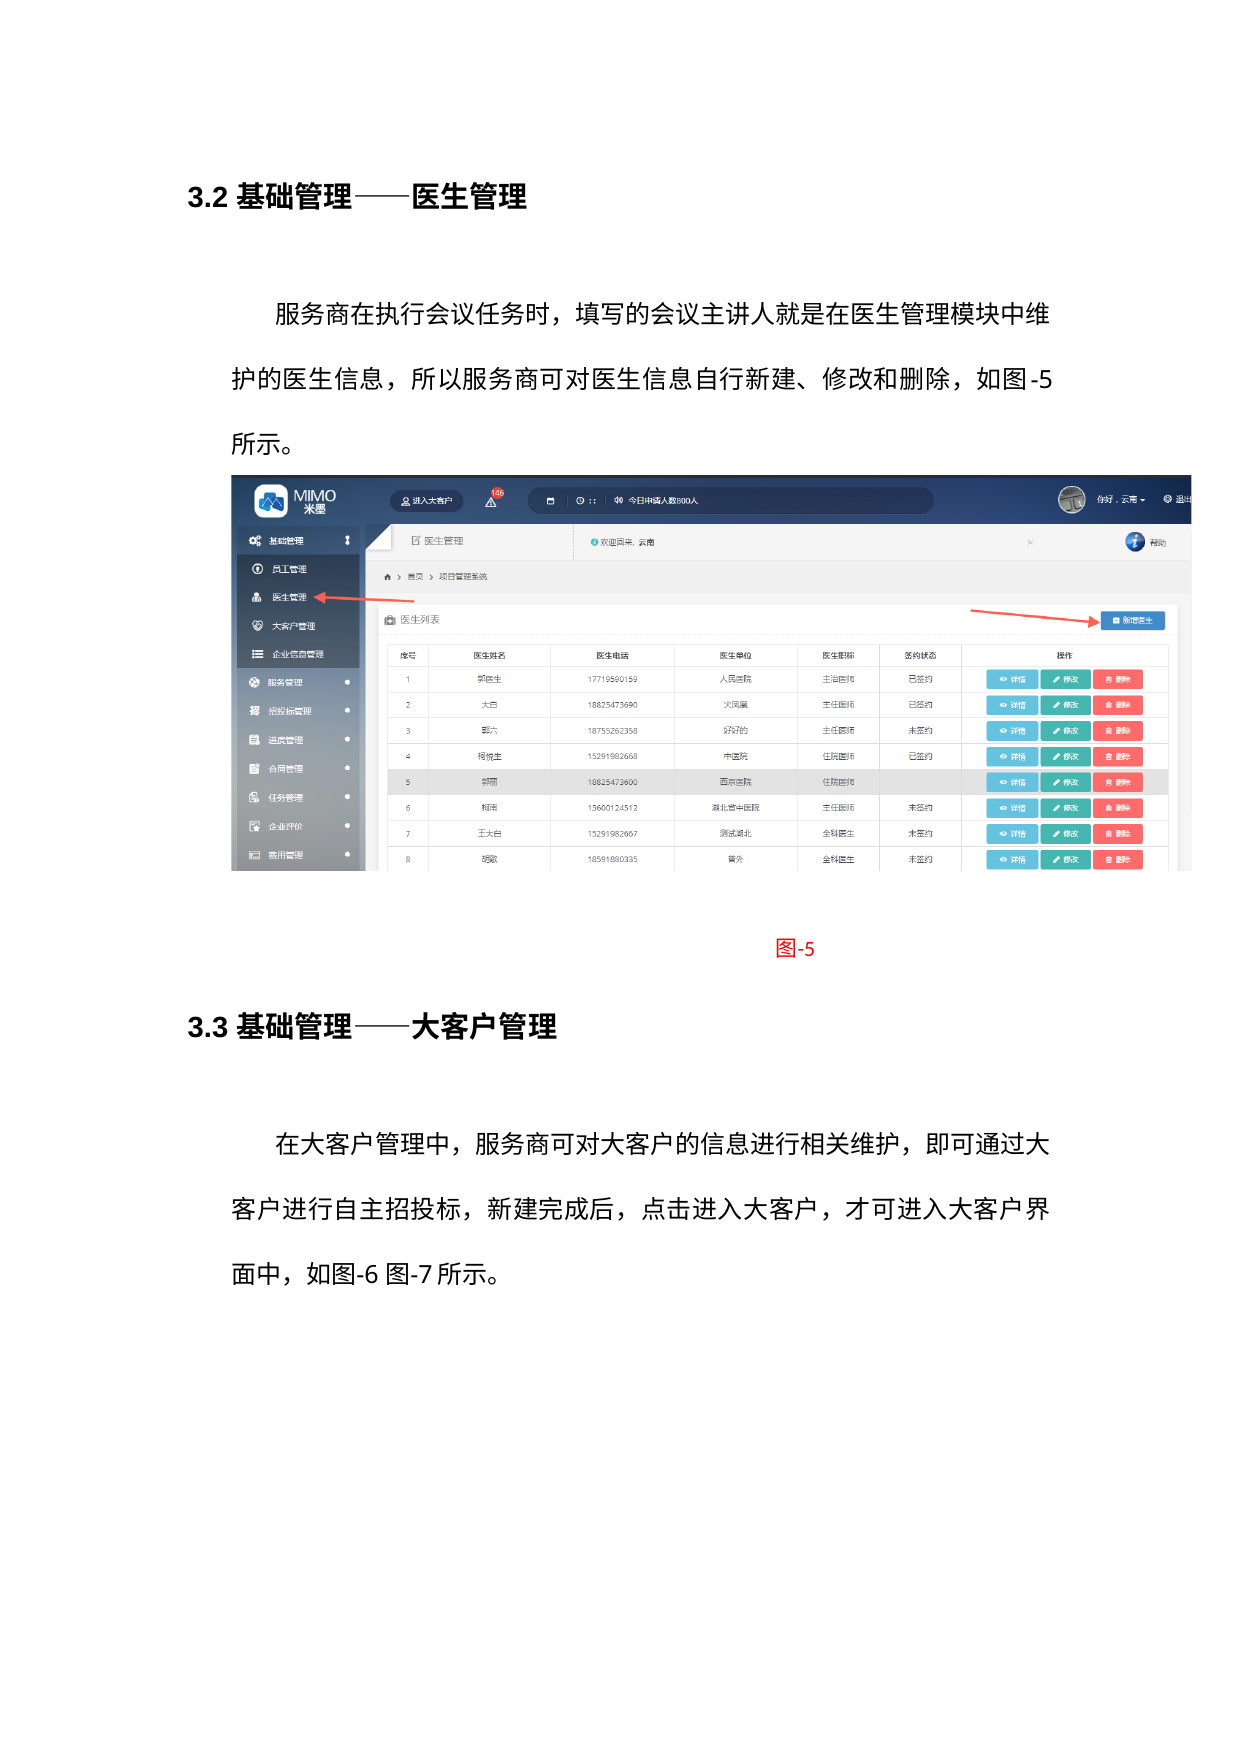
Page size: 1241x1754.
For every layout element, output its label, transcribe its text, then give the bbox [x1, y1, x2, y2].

subtitle 3.2 基础管理——医生管理 [187, 162, 1053, 227]
list 图-5 [494, 930, 1053, 963]
subtitle 3.3 基础管理——大客户管理 [187, 992, 1053, 1057]
text 服务商在执行会议任务时，填写的会议主讲人就是在医生管理模块中维护的医生信息，所以服务商可对医生信息自行新建、修改和删除，如图-5所示。 [231, 280, 1053, 475]
text 在大客户管理中，服务商可对大客户的信息进行相关维护，即可通过大客户进行自主招投标，新建完成后，点击进入大客户，才可进入大客户界面中，如图-6 图-7所示。 [231, 1111, 1053, 1306]
picture [231, 475, 1192, 871]
